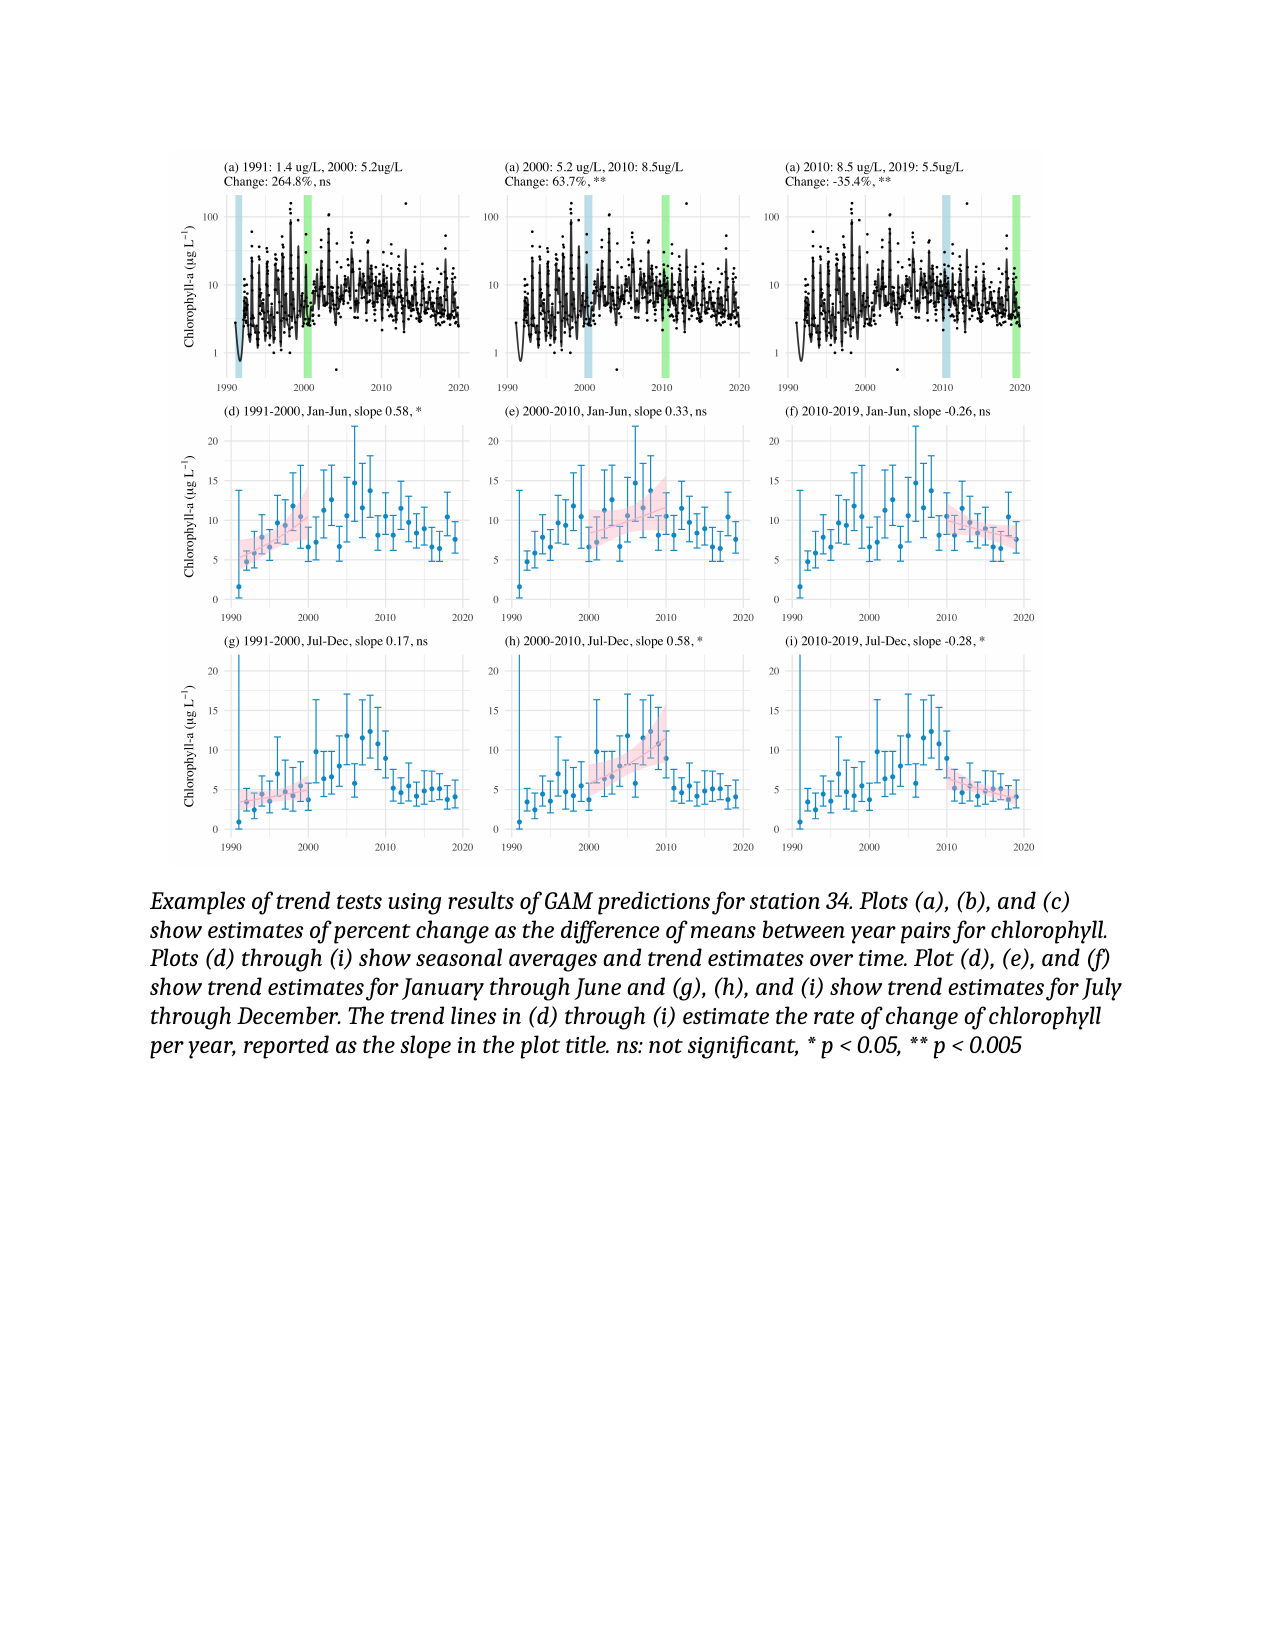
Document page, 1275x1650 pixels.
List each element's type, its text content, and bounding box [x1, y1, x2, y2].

picture [168, 150, 1044, 866]
text Examples of trend tests using results of GAM predictions for station 34. Plots (a), (b), and (c) show estimates of percent change as the difference of means between year pairs for chlorophyll. Plots (d) through (i) show seasonal averages and trend estimates over time. Plot (d), (e), and (f) show trend estimates for January through June and (g), (h), and (i) show trend estimates for July through December. The trend lines in (d) through (i) estimate the rate of change of chlorophyll per year, reported as the slope in the plot title. ns: not significant, * p < 0.05, ** p < 0.005 [150, 887, 1125, 1059]
